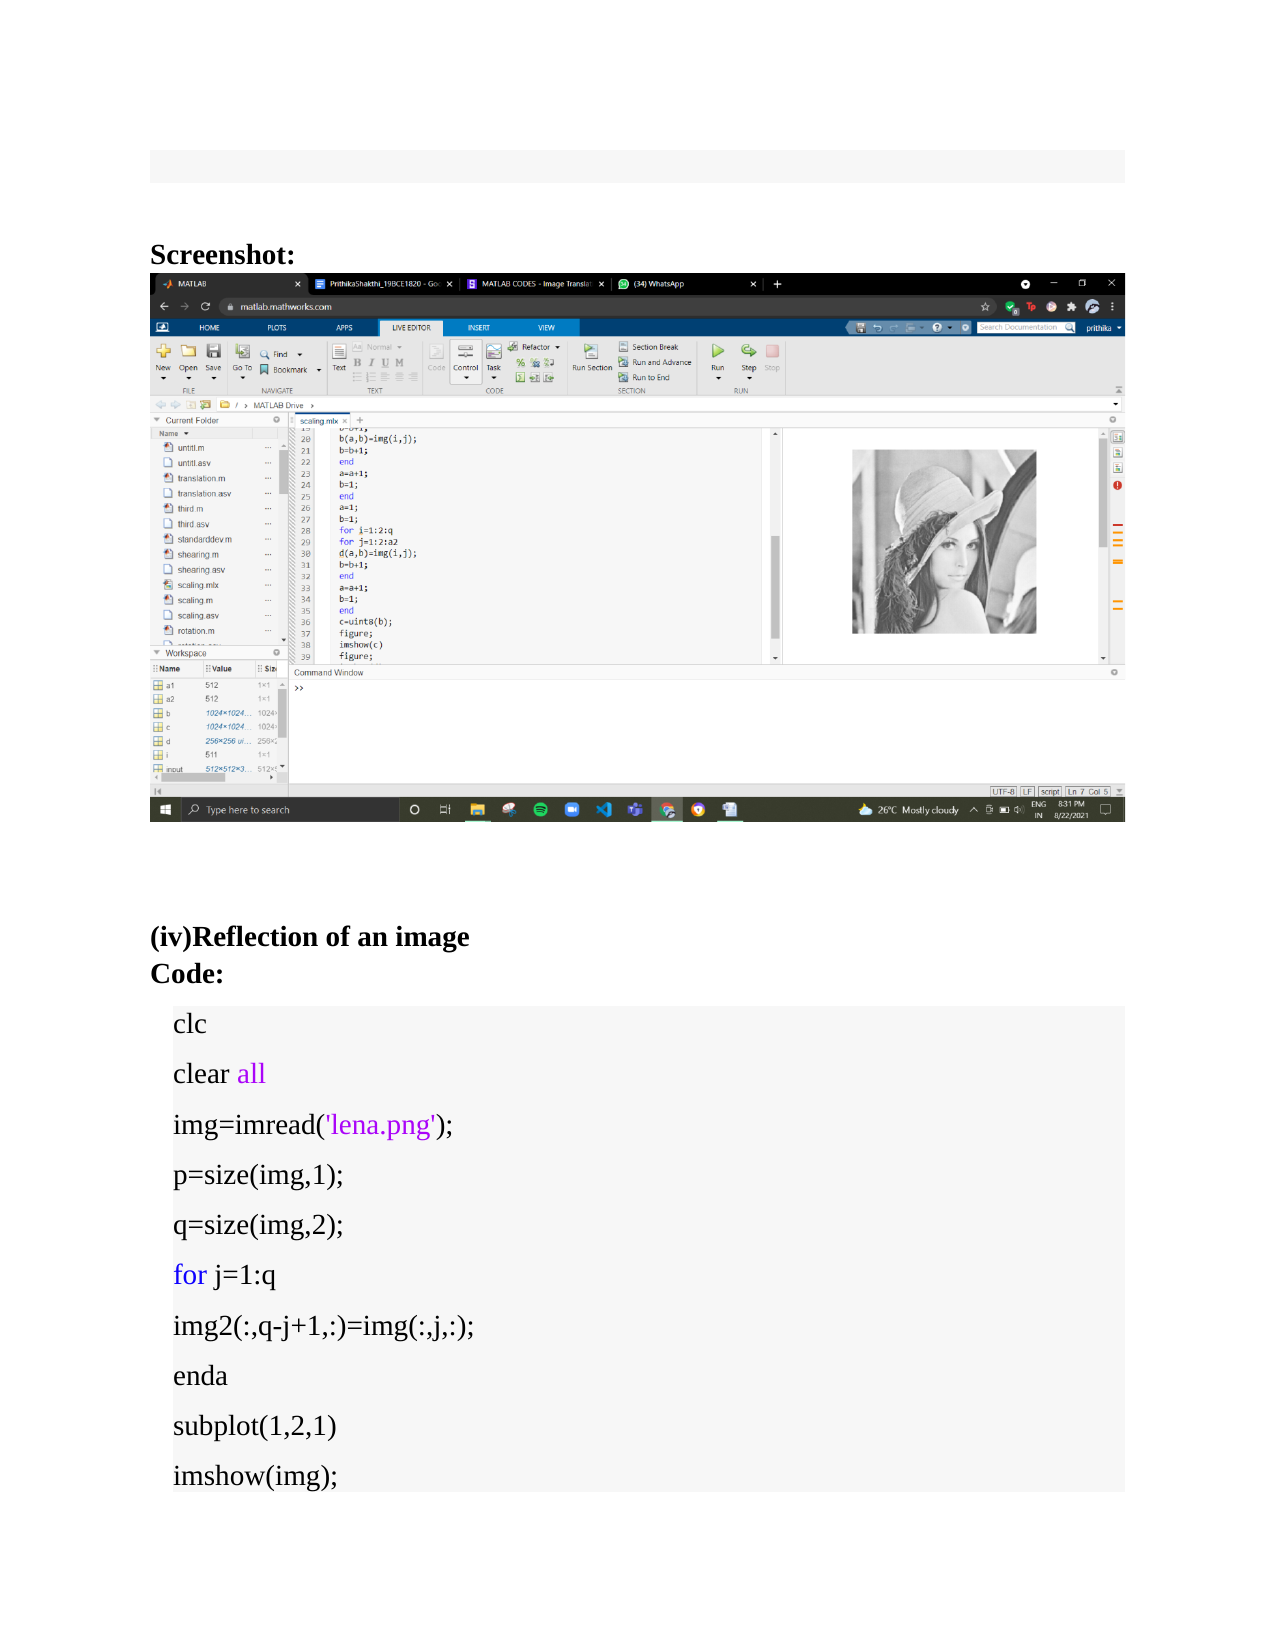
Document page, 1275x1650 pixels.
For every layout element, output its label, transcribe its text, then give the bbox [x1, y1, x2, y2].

text for j=1:q [173, 1257, 1125, 1291]
text clear all [173, 1057, 1125, 1090]
text (iv)Reflection of an image [150, 919, 1125, 953]
text Code: [150, 956, 1125, 990]
picture [150, 273, 1125, 822]
text subplot(1,2,1) [173, 1408, 1125, 1442]
text clc [173, 1006, 1125, 1040]
text img=imread('lena.png'); [173, 1107, 1125, 1140]
text imshow(img); [173, 1458, 1125, 1492]
text q=size(img,2); [173, 1207, 1125, 1241]
text enda [173, 1358, 1125, 1391]
text img2(:,q-j+1,:)=img(:,j,:); [173, 1308, 1125, 1341]
text Screenshot: [150, 237, 1125, 270]
text p=size(img,1); [173, 1157, 1125, 1191]
